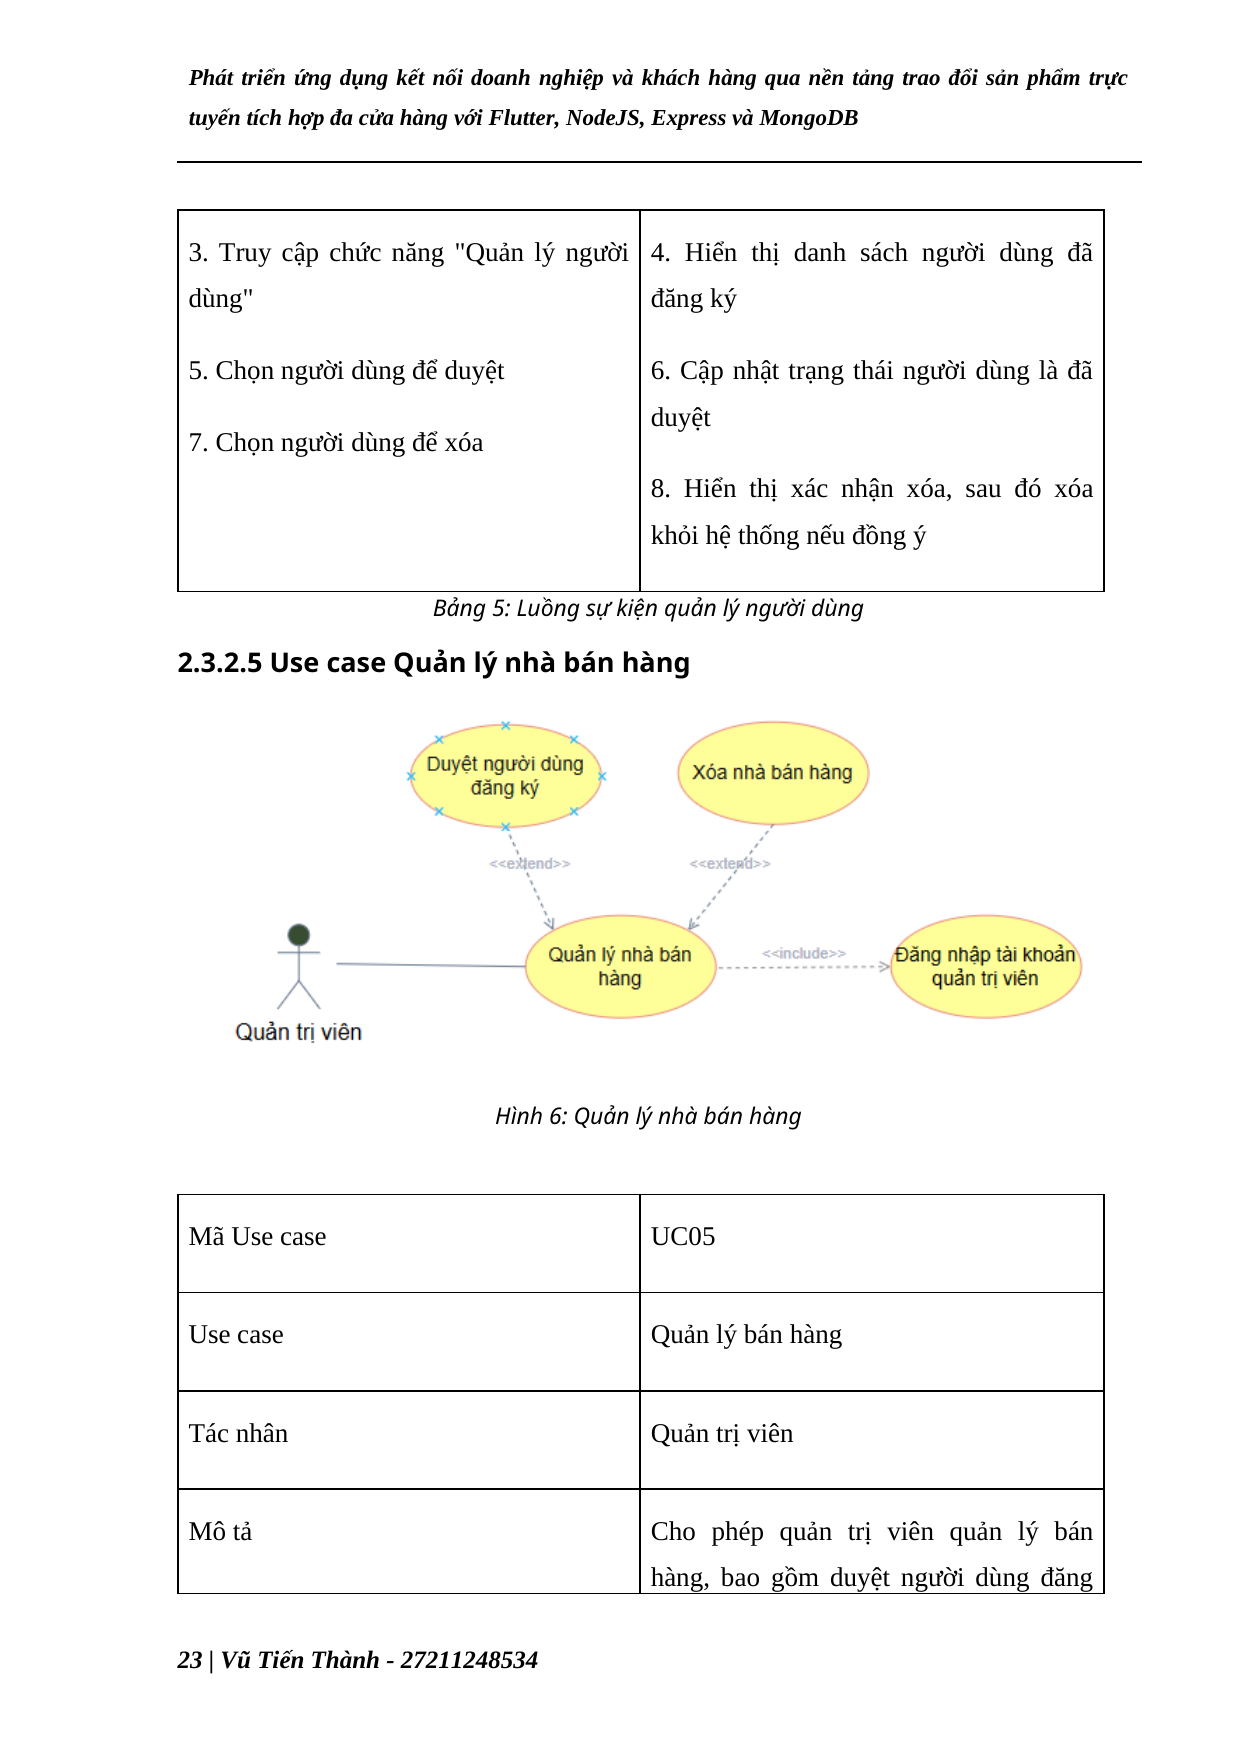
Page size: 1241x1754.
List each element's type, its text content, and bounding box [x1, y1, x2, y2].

table_cell Use case [179, 1293, 639, 1390]
table_header UC05 [641, 1195, 1103, 1292]
table_cell Quản lý bán hàng [641, 1293, 1103, 1390]
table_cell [641, 1490, 1103, 1593]
table_cell Quản trị viên [641, 1392, 1103, 1488]
picture [177, 698, 1157, 1085]
subtitle 2.3.2.5 Use case Quản lý nhà bán hàng [177, 643, 1122, 680]
table_cell Mô tả [179, 1490, 639, 1593]
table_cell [641, 211, 1103, 591]
table_header Mã Use case [179, 1195, 639, 1292]
subtitle Bảng 5: Luồng sự kiện quản lý người dùng [177, 592, 1122, 623]
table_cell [179, 211, 639, 591]
table_cell Tác nhân [179, 1392, 639, 1488]
subtitle Hình 6: Quản lý nhà bán hàng [177, 1100, 1122, 1131]
